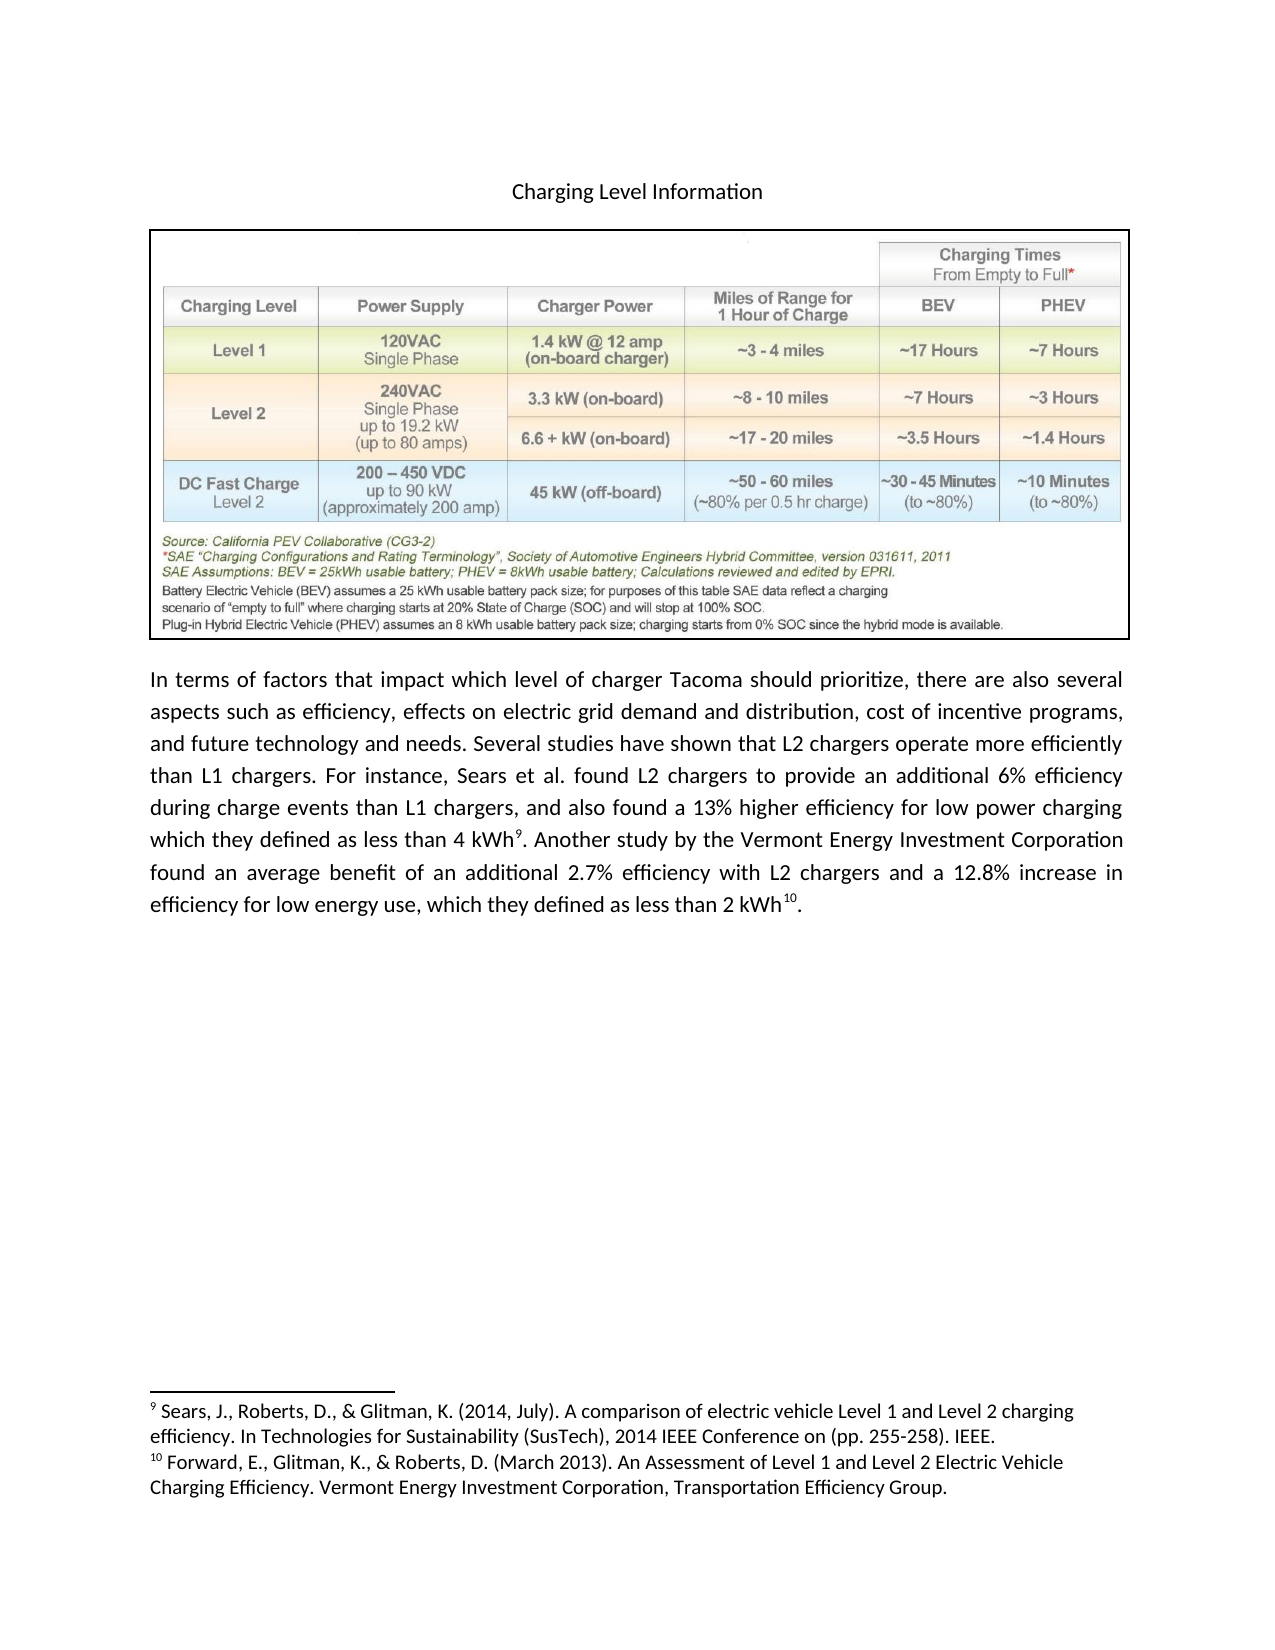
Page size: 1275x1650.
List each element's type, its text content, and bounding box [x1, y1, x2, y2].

text In terms of factors that impact which level of charger Tacoma should prioritize, there are also several aspects such as efficiency, effects on electric grid demand and distribution, cost of incentive programs, and future technology and needs. Several studies have shown that L2 chargers operate more efficiently than L1 chargers. For instance, Sears et al. found L2 chargers to provide an additional 6% efficiency during charge events than L1 chargers, and also found a 13% higher efficiency for low power charging which they defined as less than 4 kWh. Another study by the Vermont Energy Investment Corporation found an average benefit of an additional 2.7% efficiency with L2 chargers and a 12.8% increase in efficiency for low energy use, which they defined as less than 2 kWh. [150, 665, 1125, 918]
picture [156, 231, 1127, 636]
text Charging Level Information [150, 177, 1125, 205]
